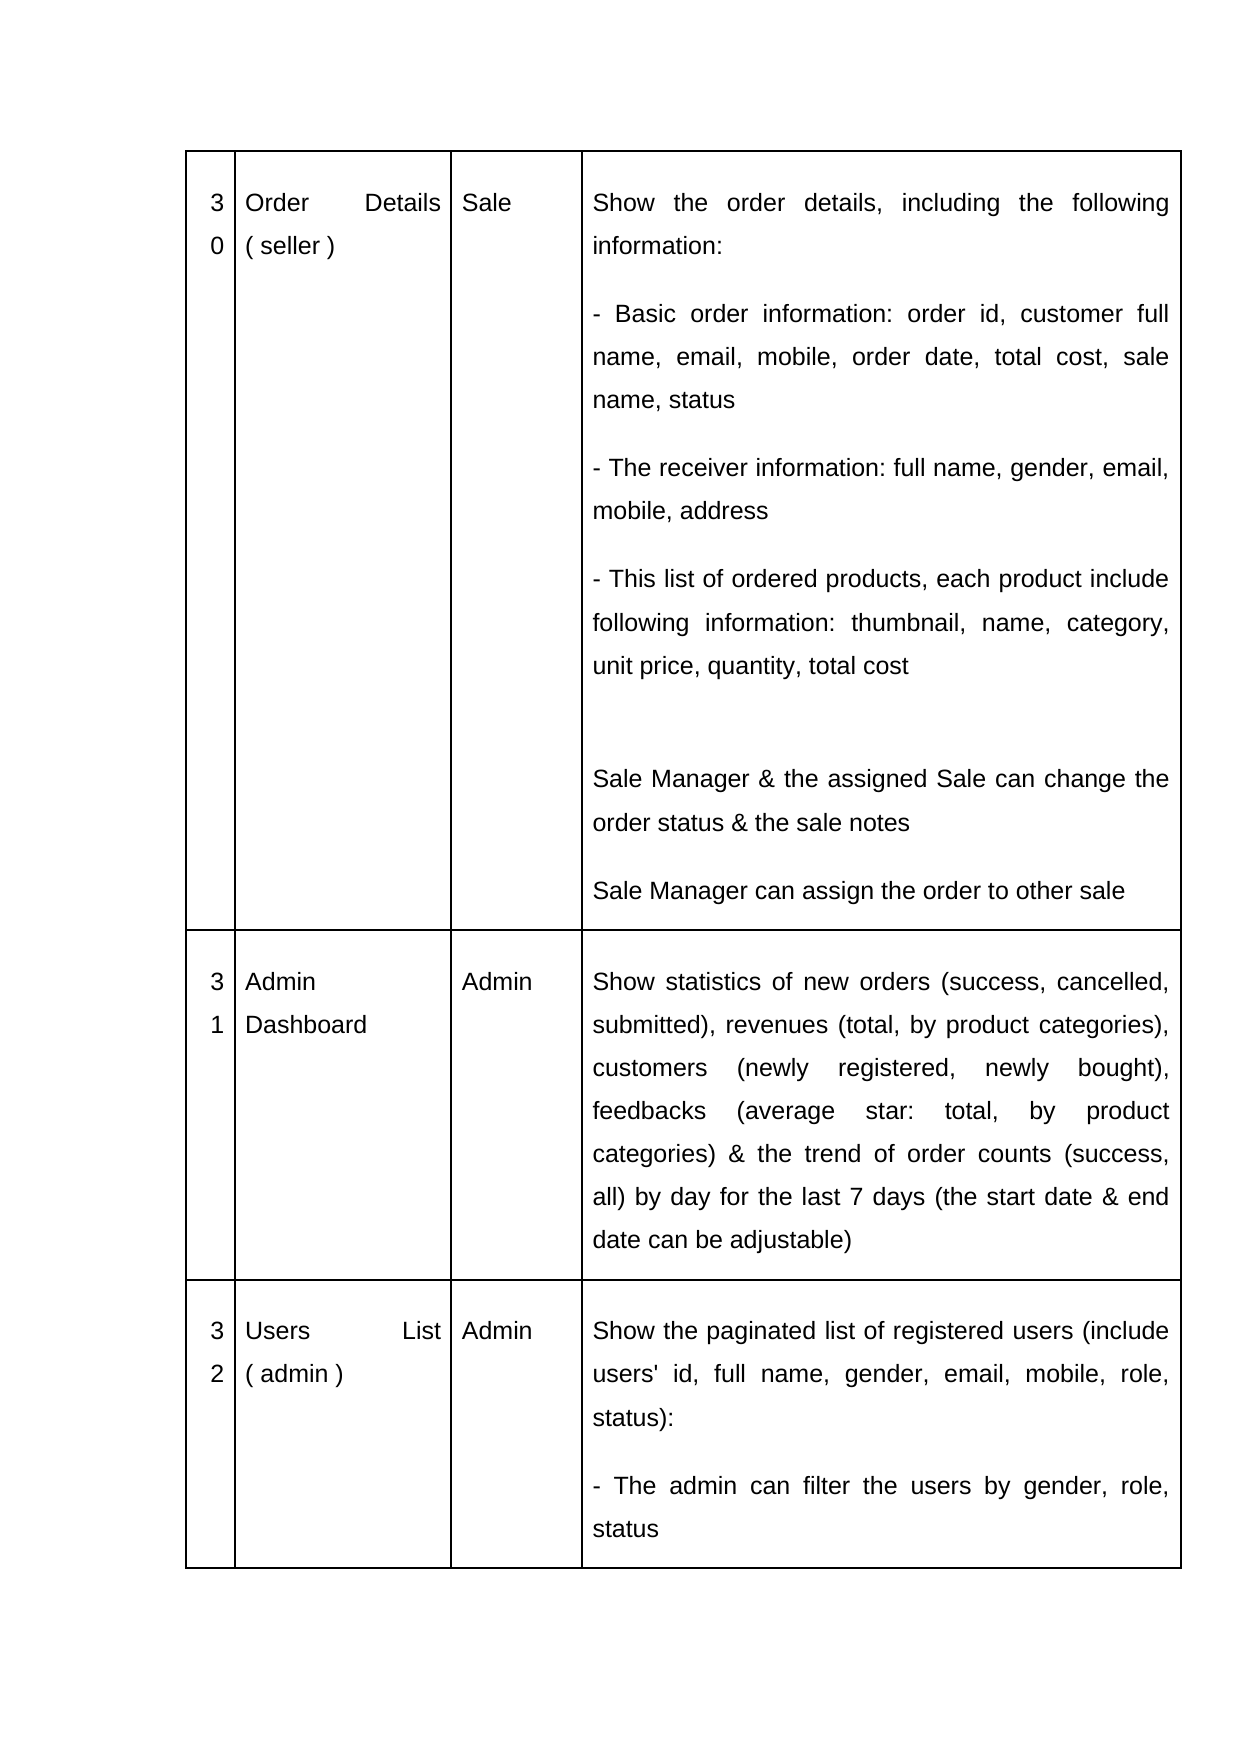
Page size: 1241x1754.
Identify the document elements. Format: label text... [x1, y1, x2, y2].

table_cell Admin [452, 931, 581, 1279]
table_cell Show the order details, including the following information: - Basic order information: order id, customer full name, email, mobile, order date, total cost, sale name, status - The receiver information: full name, gender, email, mobile, address - This list of ordered products, each product include following information: thumbnail, name, category, unit price, quantity, total cost Sale Manager & the assigned Sale can change the order status & the sale notes Sale Manager can assign the order to other sale [583, 152, 1180, 929]
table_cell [236, 1281, 450, 1567]
table_cell 31 [187, 931, 234, 1279]
table_cell Admin [452, 1281, 581, 1567]
table_cell 32 [187, 1281, 234, 1567]
table_cell Show statistics of new orders (success, cancelled, submitted), revenues (total, by product categories), customers (newly registered, newly bought), feedbacks (average star: total, by product categories) & the trend of order counts (success, all) by day for the last 7 days (the start date & end date can be adjustable) [583, 931, 1180, 1279]
table_cell 30 [187, 152, 234, 929]
table_cell Sale [452, 152, 581, 929]
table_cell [583, 1281, 1180, 1567]
table_cell Admin Dashboard [236, 931, 450, 1279]
table_cell Order Details ( seller ) [236, 152, 450, 929]
